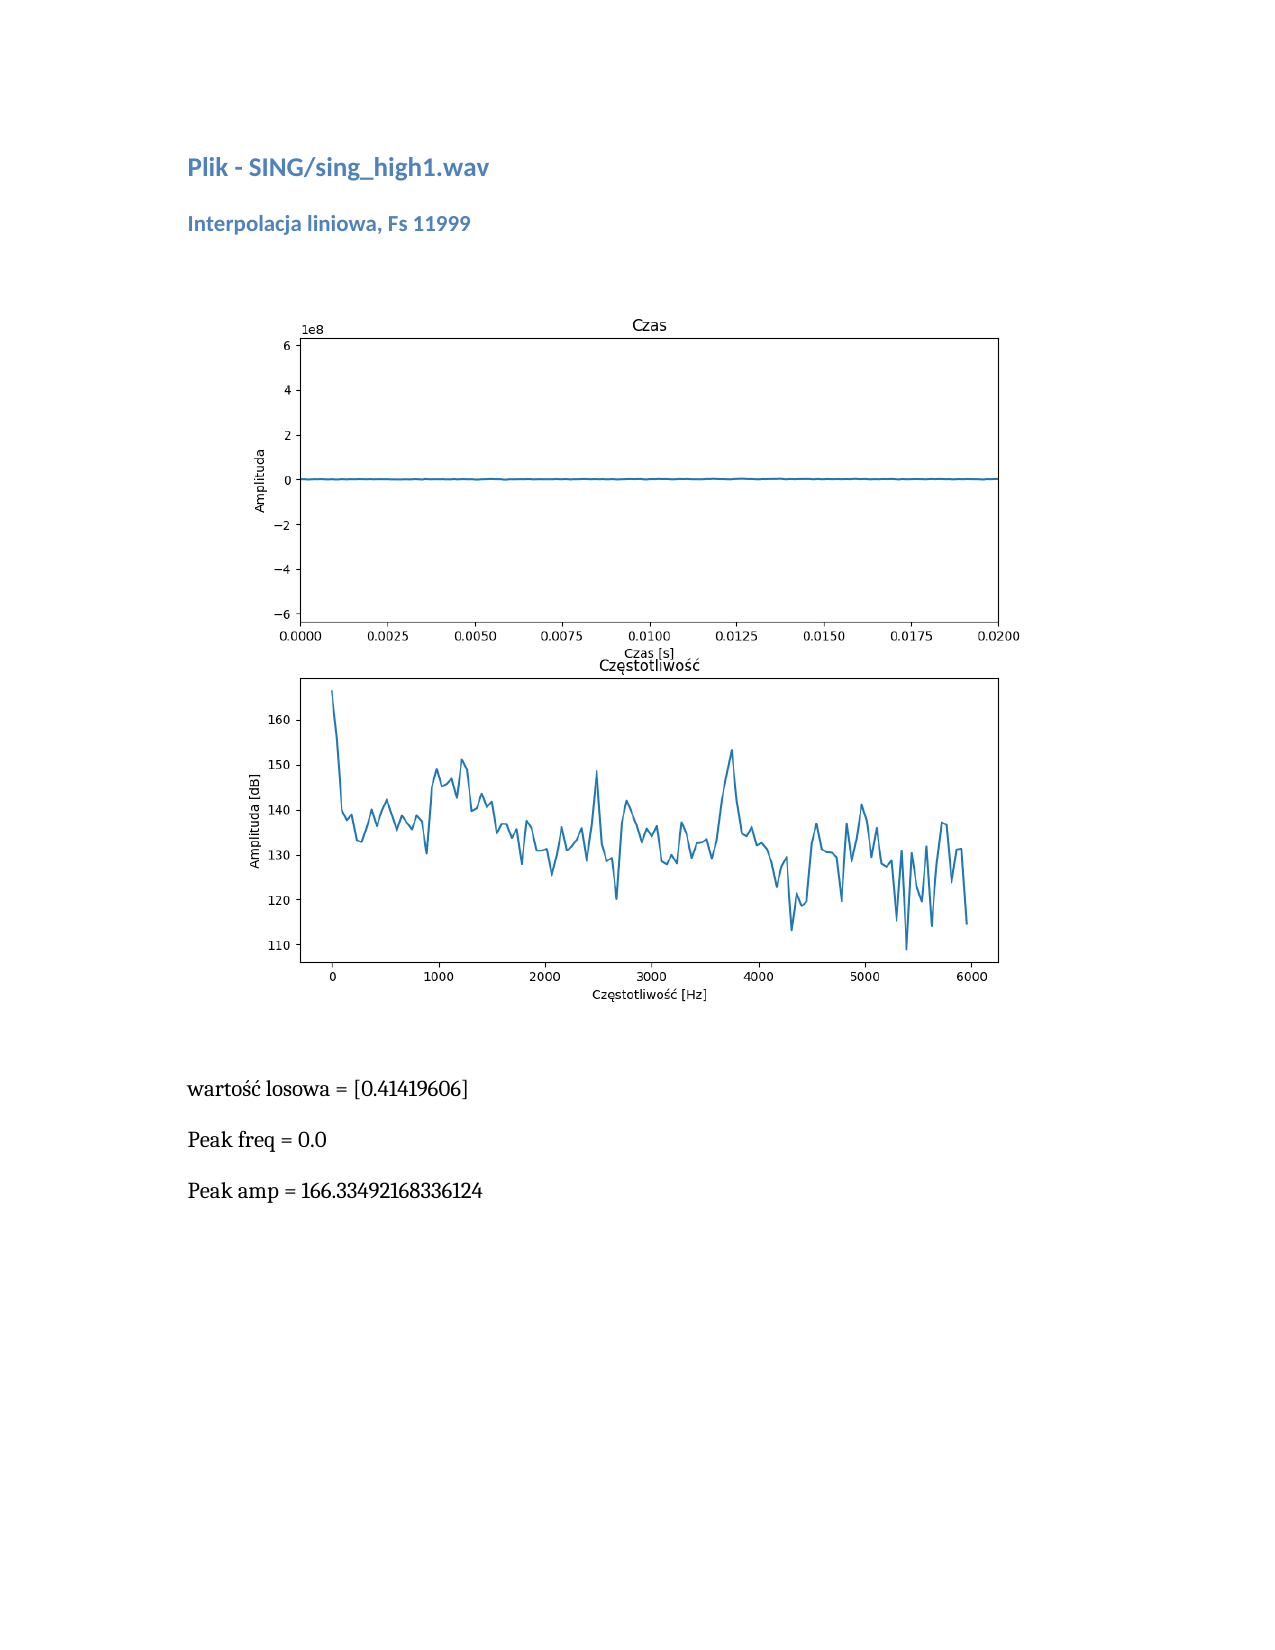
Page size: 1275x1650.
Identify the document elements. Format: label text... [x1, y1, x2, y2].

text wartość losowa = [0.41419606] [187, 1076, 1087, 1102]
subtitle Interpolacja liniowa, Fs 11999 [187, 209, 1087, 237]
text Peak amp = 166.33492168336124 [187, 1178, 1087, 1204]
subtitle Plik - SING/sing_high1.wav [187, 150, 1087, 183]
picture [187, 241, 1088, 1051]
text Peak freq = 0.0 [187, 1127, 1087, 1153]
